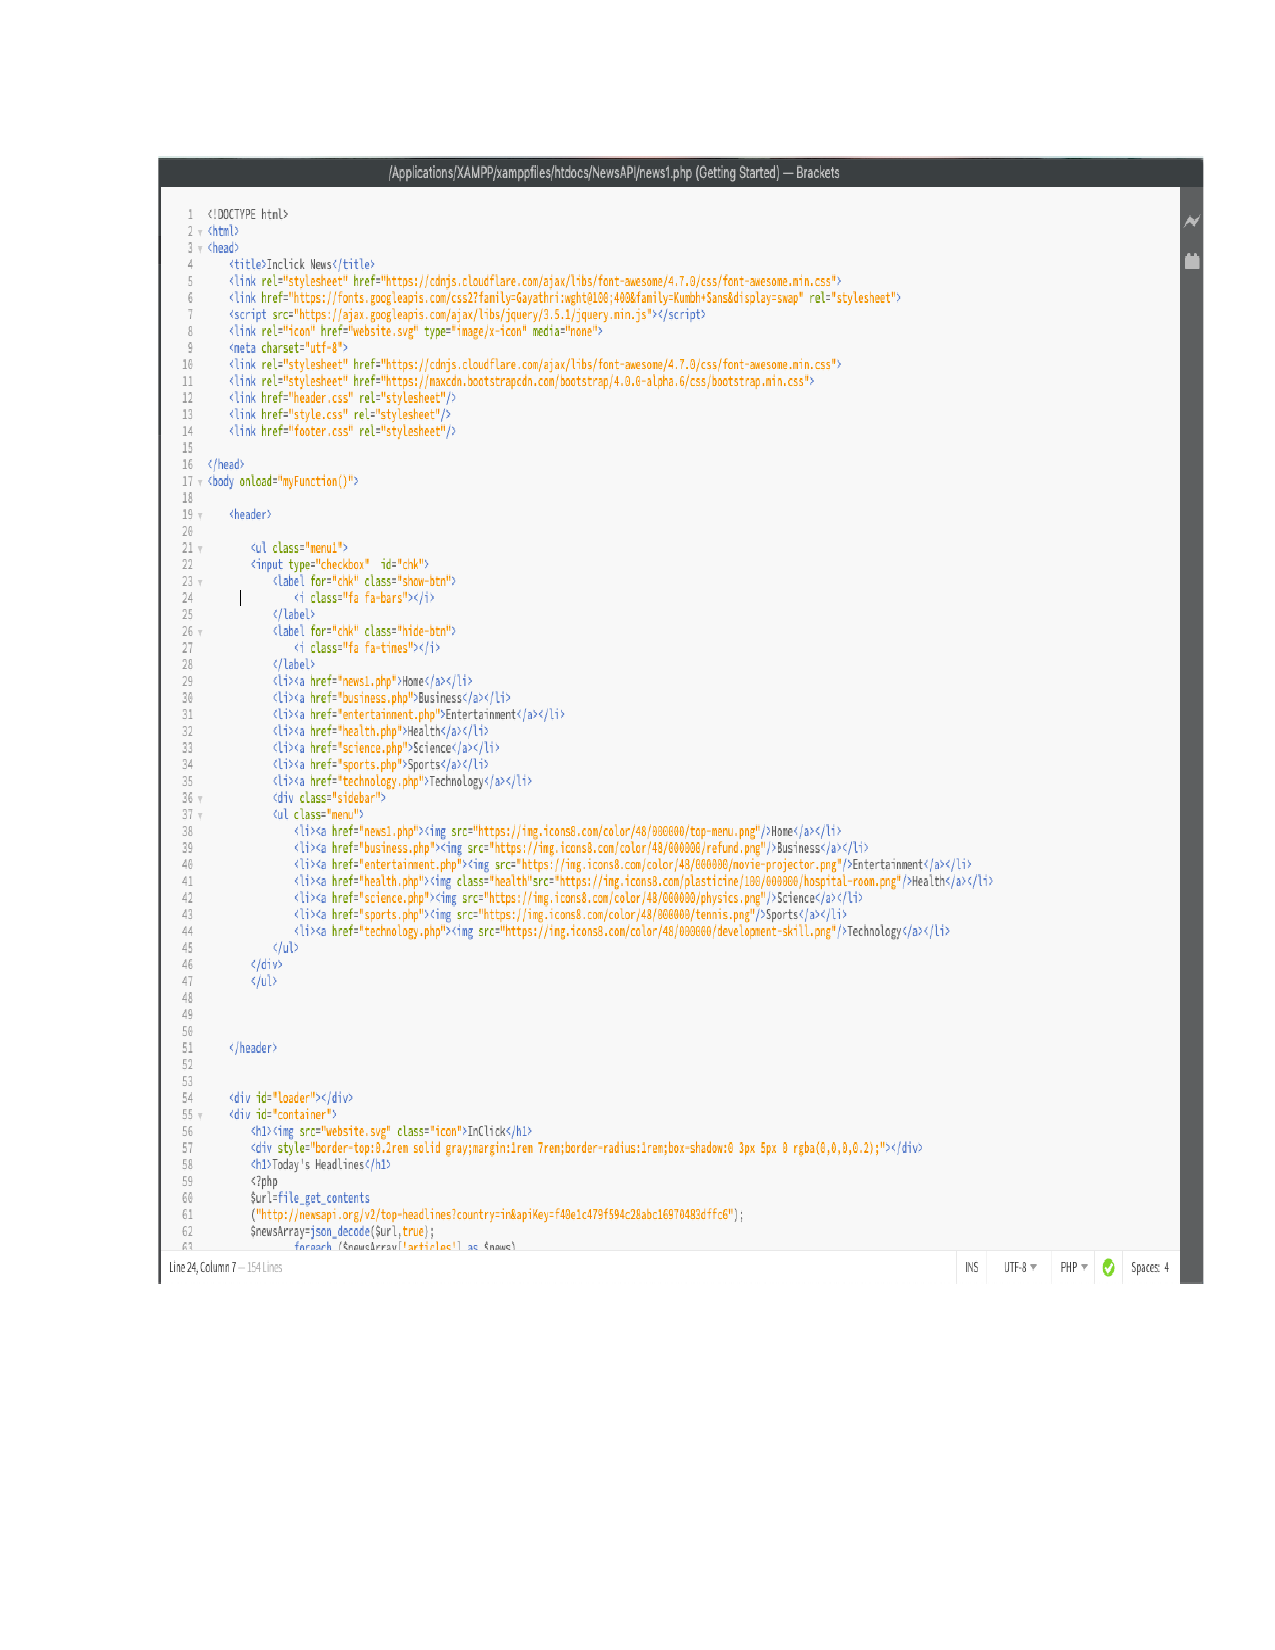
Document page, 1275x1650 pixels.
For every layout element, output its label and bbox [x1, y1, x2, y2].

picture [158, 156, 1204, 1284]
